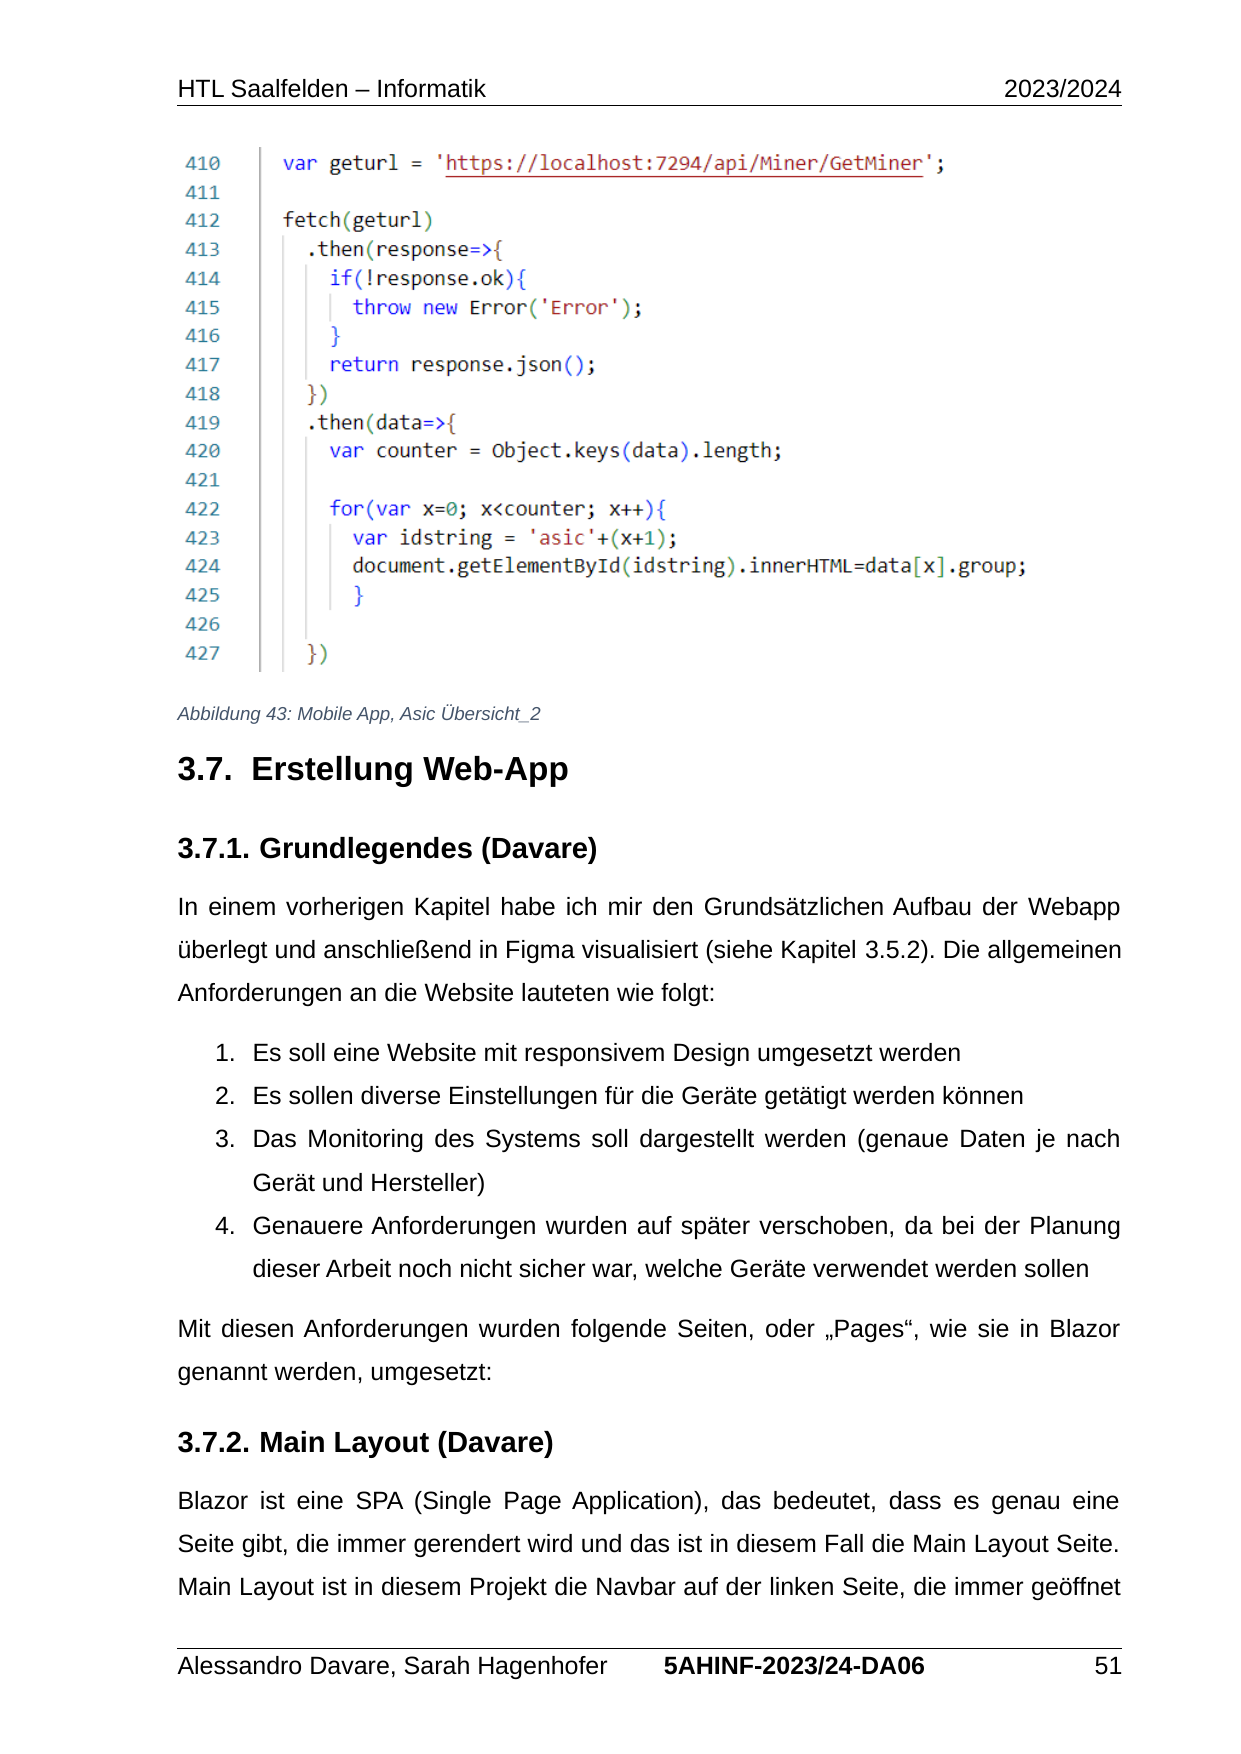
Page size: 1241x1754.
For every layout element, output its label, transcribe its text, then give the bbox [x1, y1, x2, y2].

list Genauere Anforderungen wurden auf später verschoben, da bei der Planung dieser Arbeit noch nicht sicher war, welche Geräte verwendet werden sollen [215, 1211, 1122, 1283]
text Abbildung 43: Mobile App, Asic Übersicht_2 [177, 702, 1122, 724]
list Das Monitoring des Systems soll dargestellt werden (genaue Daten je nach Gerät und Hersteller) [215, 1124, 1122, 1196]
list Es soll eine Website mit responsivem Design umgesetzt werden [215, 1038, 1122, 1067]
subtitle Main Layout (Davare) [177, 1425, 1122, 1458]
text In einem vorherigen Kapitel habe ich mir den Grundsätzlichen Aufbau der Webapp überlegt und anschließend in Figma visualisiert (siehe Kapitel 3.5.2). Die allgemeinen Anforderungen an die Website lauteten wie folgt: [177, 892, 1122, 1007]
subtitle Erstellung Web-App [177, 749, 1122, 787]
subtitle Grundlegendes (Davare) [177, 831, 1122, 865]
text Mit diesen Anforderungen wurden folgende Seiten, oder „Pages“, wie sie in Blazor genannt werden, umgesetzt: [177, 1314, 1122, 1386]
picture [177, 147, 1034, 672]
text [177, 1486, 1122, 1601]
list Es sollen diverse Einstellungen für die Geräte getätigt werden können [215, 1081, 1122, 1110]
